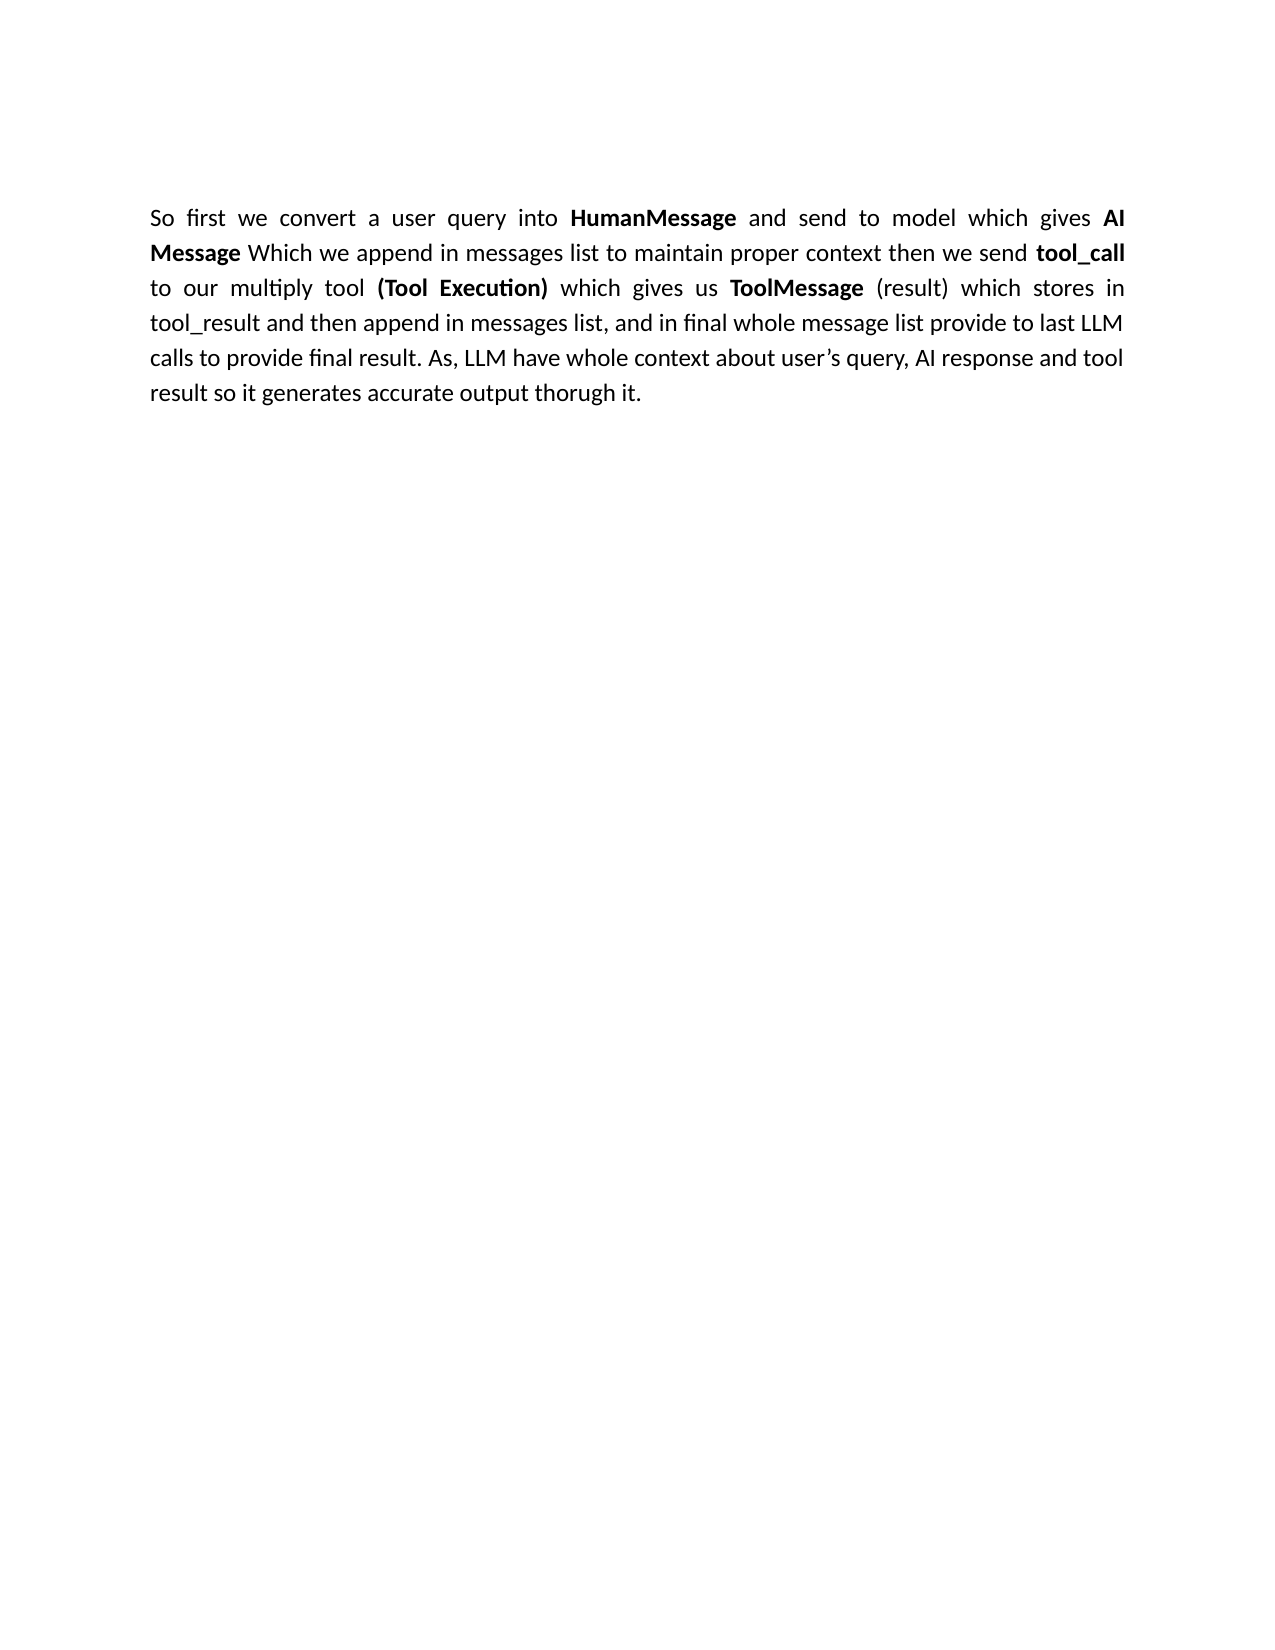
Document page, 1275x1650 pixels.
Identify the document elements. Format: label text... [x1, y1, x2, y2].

text So first we convert a user query into HumanMessage and send to model which gives AI Message Which we append in messages list to maintain proper context then we send tool_call to our multiply tool (Tool Execution) which gives us ToolMessage (result) which stores in tool_result and then append in messages list, and in final whole message list provide to last LLM calls to provide final result. As, LLM have whole context about user’s query, AI response and tool result so it generates accurate output thorugh it. [150, 202, 1125, 407]
